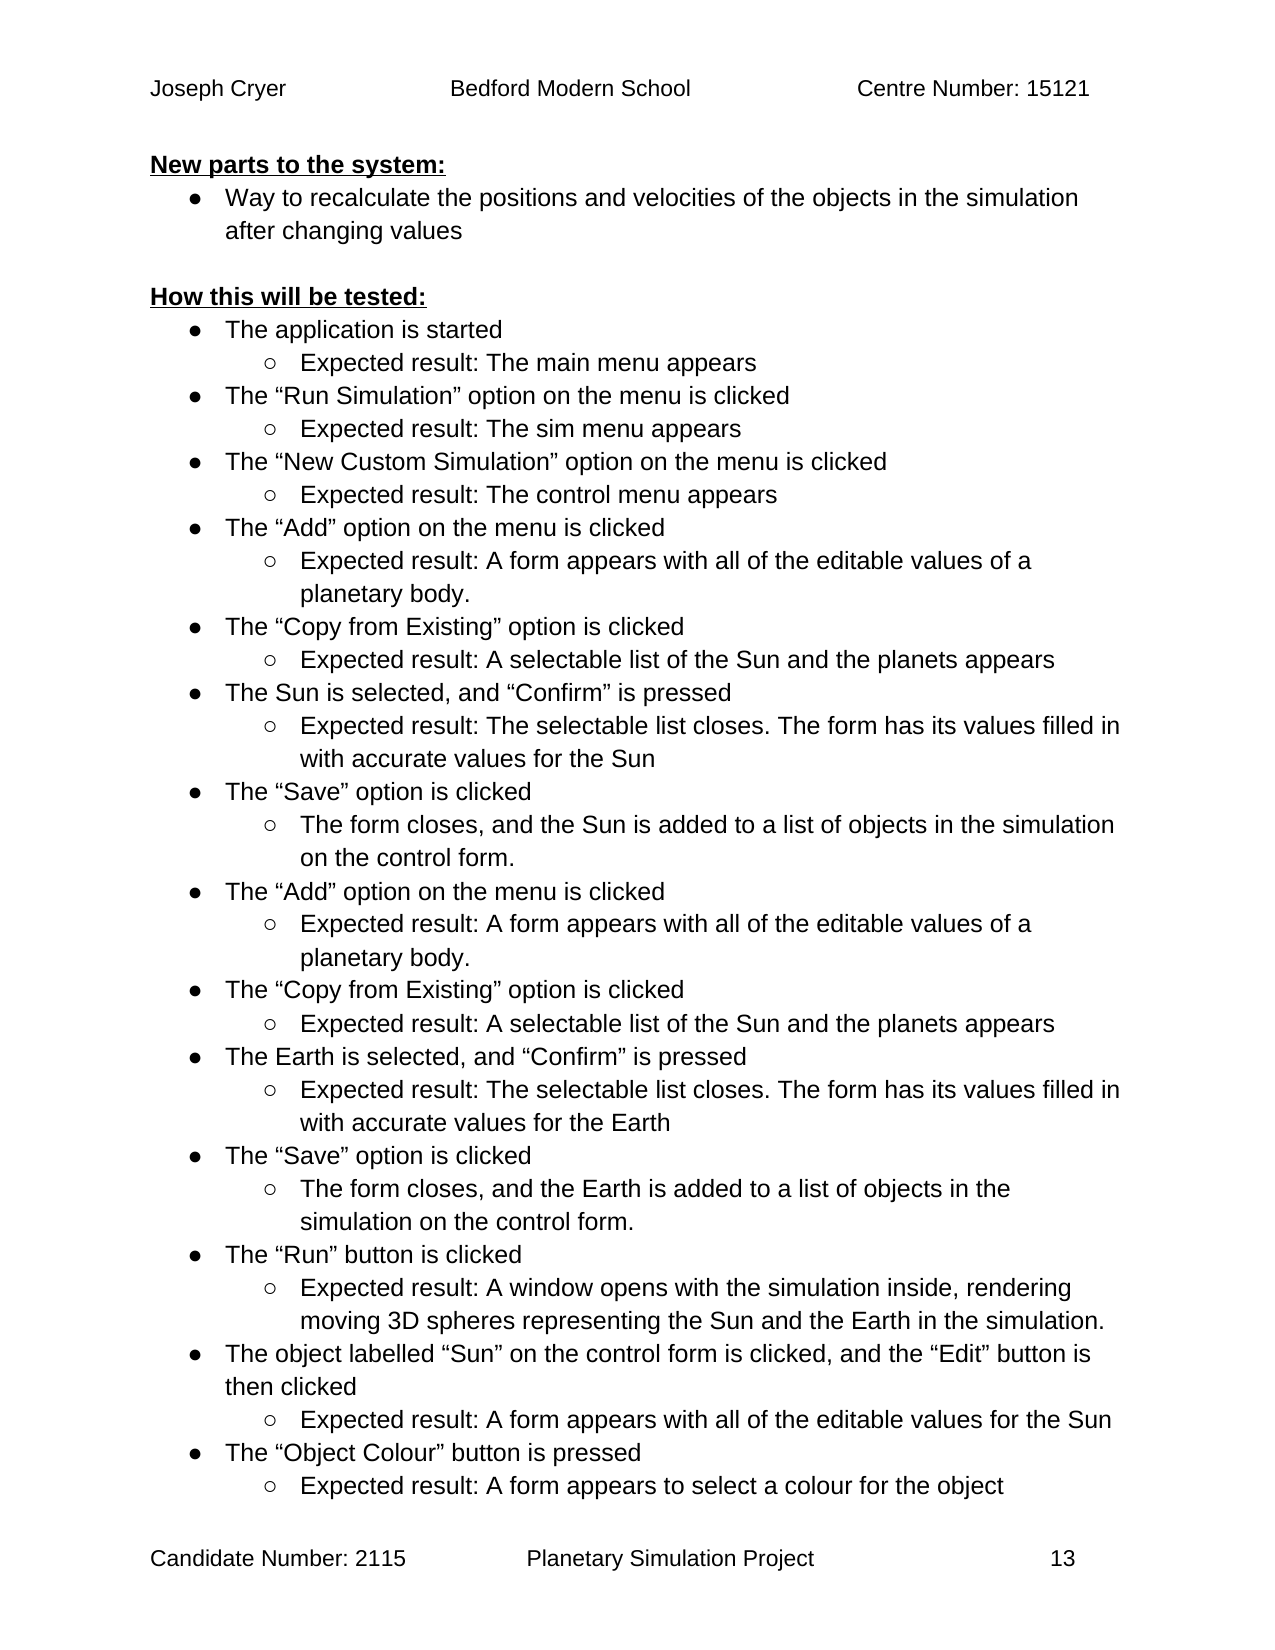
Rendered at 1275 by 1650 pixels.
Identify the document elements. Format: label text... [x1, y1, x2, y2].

list Way to recalculate the positions and velocities of the objects in the simulation after changing values [187, 183, 1125, 245]
list The object labelled “Sun” on the control form is clicked, and the “Edit” button is then clicked [187, 1339, 1125, 1401]
list The “Copy from Existing” option is clicked [187, 976, 1125, 1004]
list The Sun is selected, and “Confirm” is pressed [187, 678, 1125, 707]
list Expected result: A form appears with all of the editable values of a planetary body. [262, 546, 1125, 608]
list Expected result: A window opens with the simulation inside, rendering moving 3D spheres representing the Sun and the Earth in the simulation. [262, 1273, 1125, 1334]
list Expected result: The selectable list closes. The form has its values filled in with accurate values for the Earth [262, 1074, 1125, 1136]
list Expected result: The main menu appears [262, 348, 1125, 377]
list The “Save” option is clicked [187, 1141, 1125, 1169]
list Expected result: A form appears to select a colour for the object [262, 1471, 1125, 1499]
list The application is started [187, 315, 1125, 344]
list The “Run Simulation” option on the menu is clicked [187, 381, 1125, 410]
list Expected result: The selectable list closes. The form has its values filled in with accurate values for the Sun [262, 711, 1125, 773]
list Expected result: The sim menu appears [262, 414, 1125, 443]
list Expected result: A selectable list of the Sun and the planets appears [262, 1008, 1125, 1037]
list Expected result: A selectable list of the Sun and the planets appears [262, 645, 1125, 674]
list The “Add” option on the menu is clicked [187, 876, 1125, 905]
list Expected result: A form appears with all of the editable values for the Sun [262, 1405, 1125, 1433]
list The “Save” option is clicked [187, 777, 1125, 806]
list The “Add” option on the menu is clicked [187, 513, 1125, 542]
text New parts to the system: [150, 150, 1125, 179]
list The form closes, and the Earth is added to a list of objects in the simulation on the control form. [262, 1174, 1125, 1235]
list The “Copy from Existing” option is clicked [187, 612, 1125, 641]
list The form closes, and the Sun is added to a list of objects in the simulation on the control form. [262, 810, 1125, 872]
list Expected result: The control menu appears [262, 480, 1125, 509]
list Expected result: A form appears with all of the editable values of a planetary body. [262, 909, 1125, 971]
text How this will be tested: [150, 282, 1125, 311]
list The Earth is selected, and “Confirm” is pressed [187, 1042, 1125, 1070]
list The “New Custom Simulation” option on the menu is clicked [187, 447, 1125, 476]
list The “Object Colour” button is pressed [187, 1438, 1125, 1467]
list The “Run” button is clicked [187, 1240, 1125, 1268]
